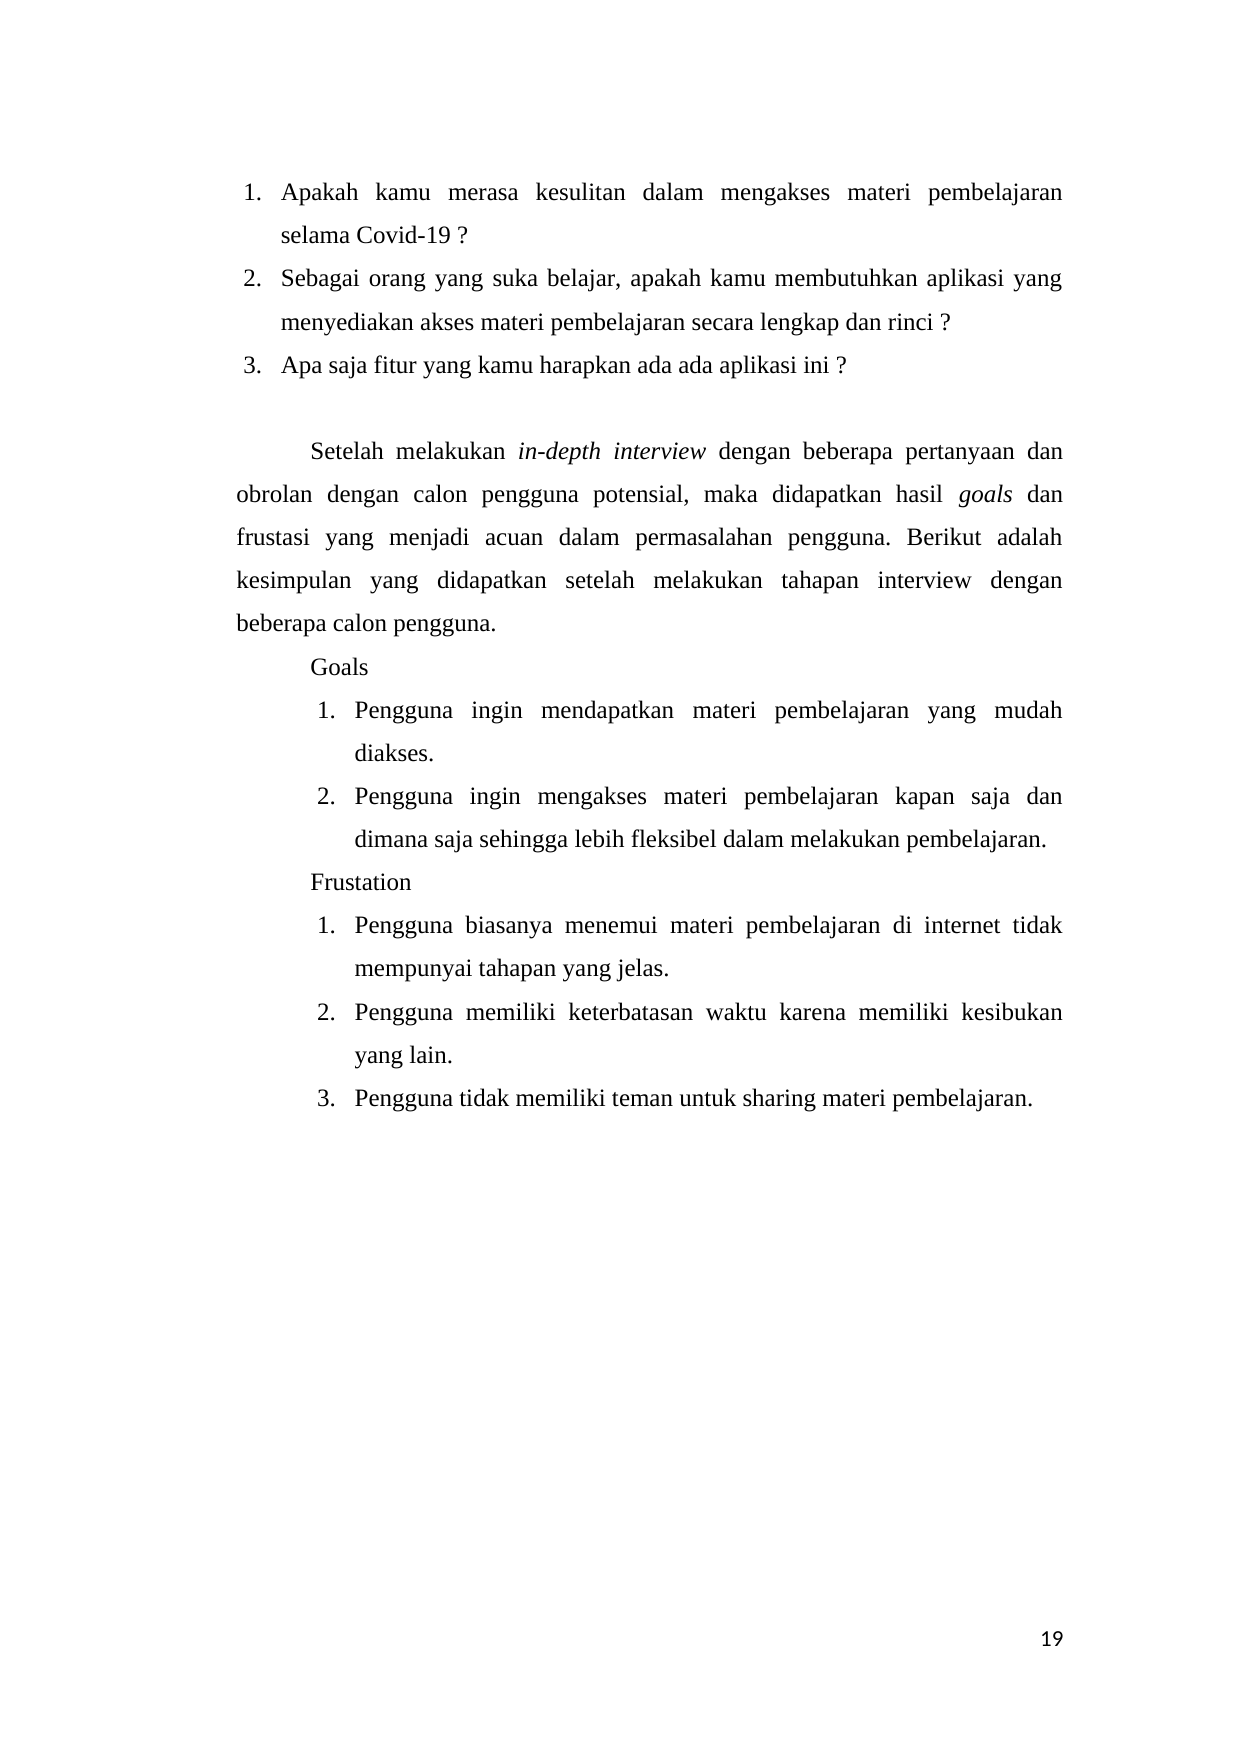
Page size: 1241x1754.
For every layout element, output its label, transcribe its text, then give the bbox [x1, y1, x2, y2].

list Pengguna tidak memiliki teman untuk sharing materi pembelajaran. [317, 1083, 1063, 1112]
list Pengguna ingin mengakses materi pembelajaran kapan saja dan dimana saja sehingga lebih fleksibel dalam melakukan pembelajaran. [317, 781, 1063, 853]
text Setelah melakukan in-depth interview dengan beberapa pertanyaan dan obrolan dengan calon pengguna potensial, maka didapatkan hasil goals dan frustasi yang menjadi acuan dalam permasalahan pengguna. Berikut adalah kesimpulan yang didapatkan setelah melakukan tahapan interview dengan beberapa calon pengguna. [236, 436, 1063, 637]
text Goals [236, 652, 1063, 680]
list Apa saja fitur yang kamu harapkan ada ada aplikasi ini ? [243, 350, 1063, 378]
list Sebagai orang yang suka belajar, apakah kamu membutuhkan aplikasi yang menyediakan akses materi pembelajaran secara lengkap dan rinci ? [243, 263, 1063, 335]
list Pengguna biasanya menemui materi pembelajaran di internet tidak mempunyai tahapan yang jelas. [317, 910, 1063, 982]
list Pengguna ingin mendapatkan materi pembelajaran yang mudah diakses. [317, 695, 1063, 767]
list Pengguna memiliki keterbatasan waktu karena memiliki kesibukan yang lain. [317, 997, 1063, 1068]
text Frustation [236, 867, 1063, 896]
list Apakah kamu merasa kesulitan dalam mengakses materi pembelajaran selama Covid-19 ? [243, 177, 1063, 249]
